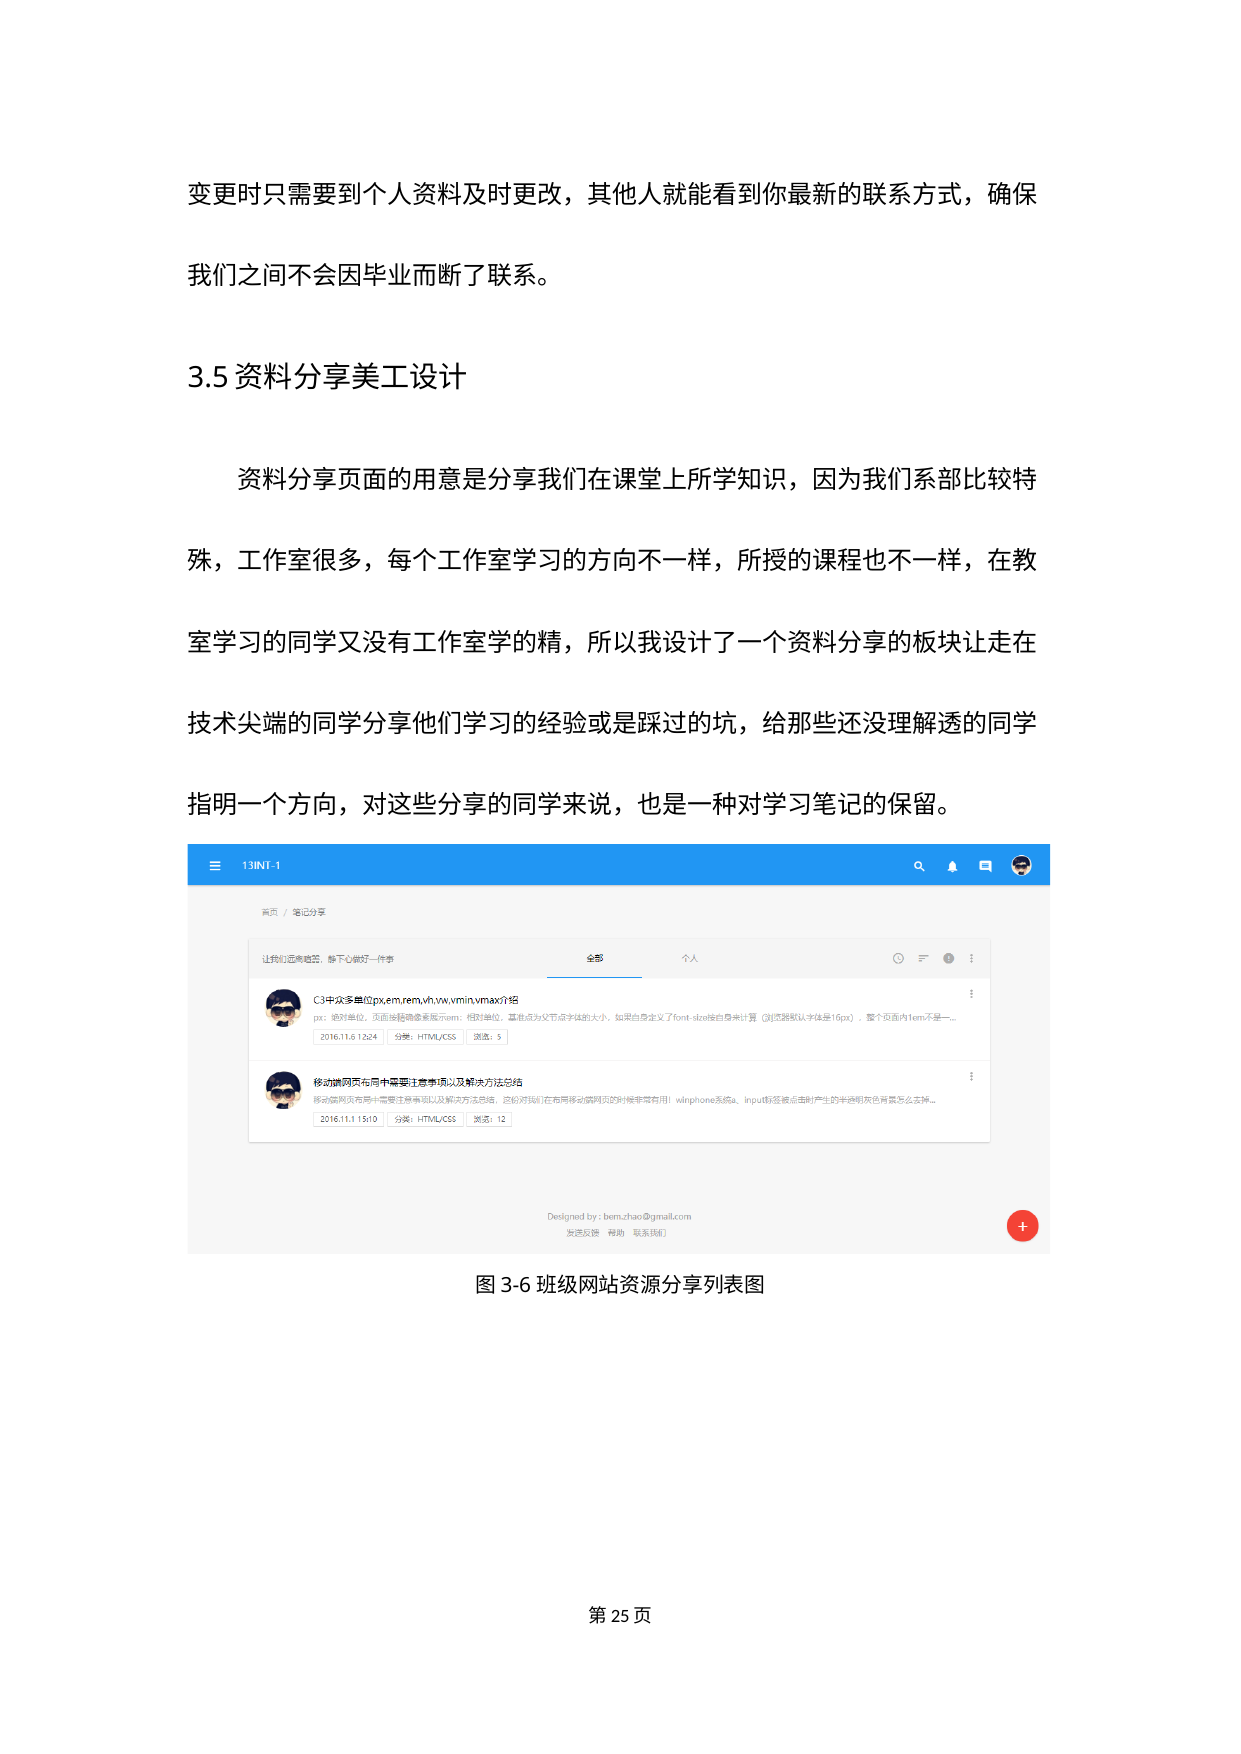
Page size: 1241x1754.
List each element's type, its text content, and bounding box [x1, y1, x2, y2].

text 图 3-6 班级网站资源分享列表图 [187, 1267, 1053, 1299]
subtitle 3.5资料分享美工设计 [187, 343, 1053, 408]
text 资料分享页面的用意是分享我们在课堂上所学知识，因为我们系部比较特殊，工作室很多，每个工作室学习的方向不一样，所授的课程也不一样，在教室学习的同学又没有工作室学的精，所以我设计了一个资料分享的板块让走在技术尖端的同学分享他们学习的经验或是踩过的坑，给那些还没理解透的同学指明一个方向，对这些分享的同学来说，也是一种对学习笔记的保留。 [187, 445, 1053, 835]
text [187, 160, 1053, 306]
picture [187, 844, 1050, 1254]
